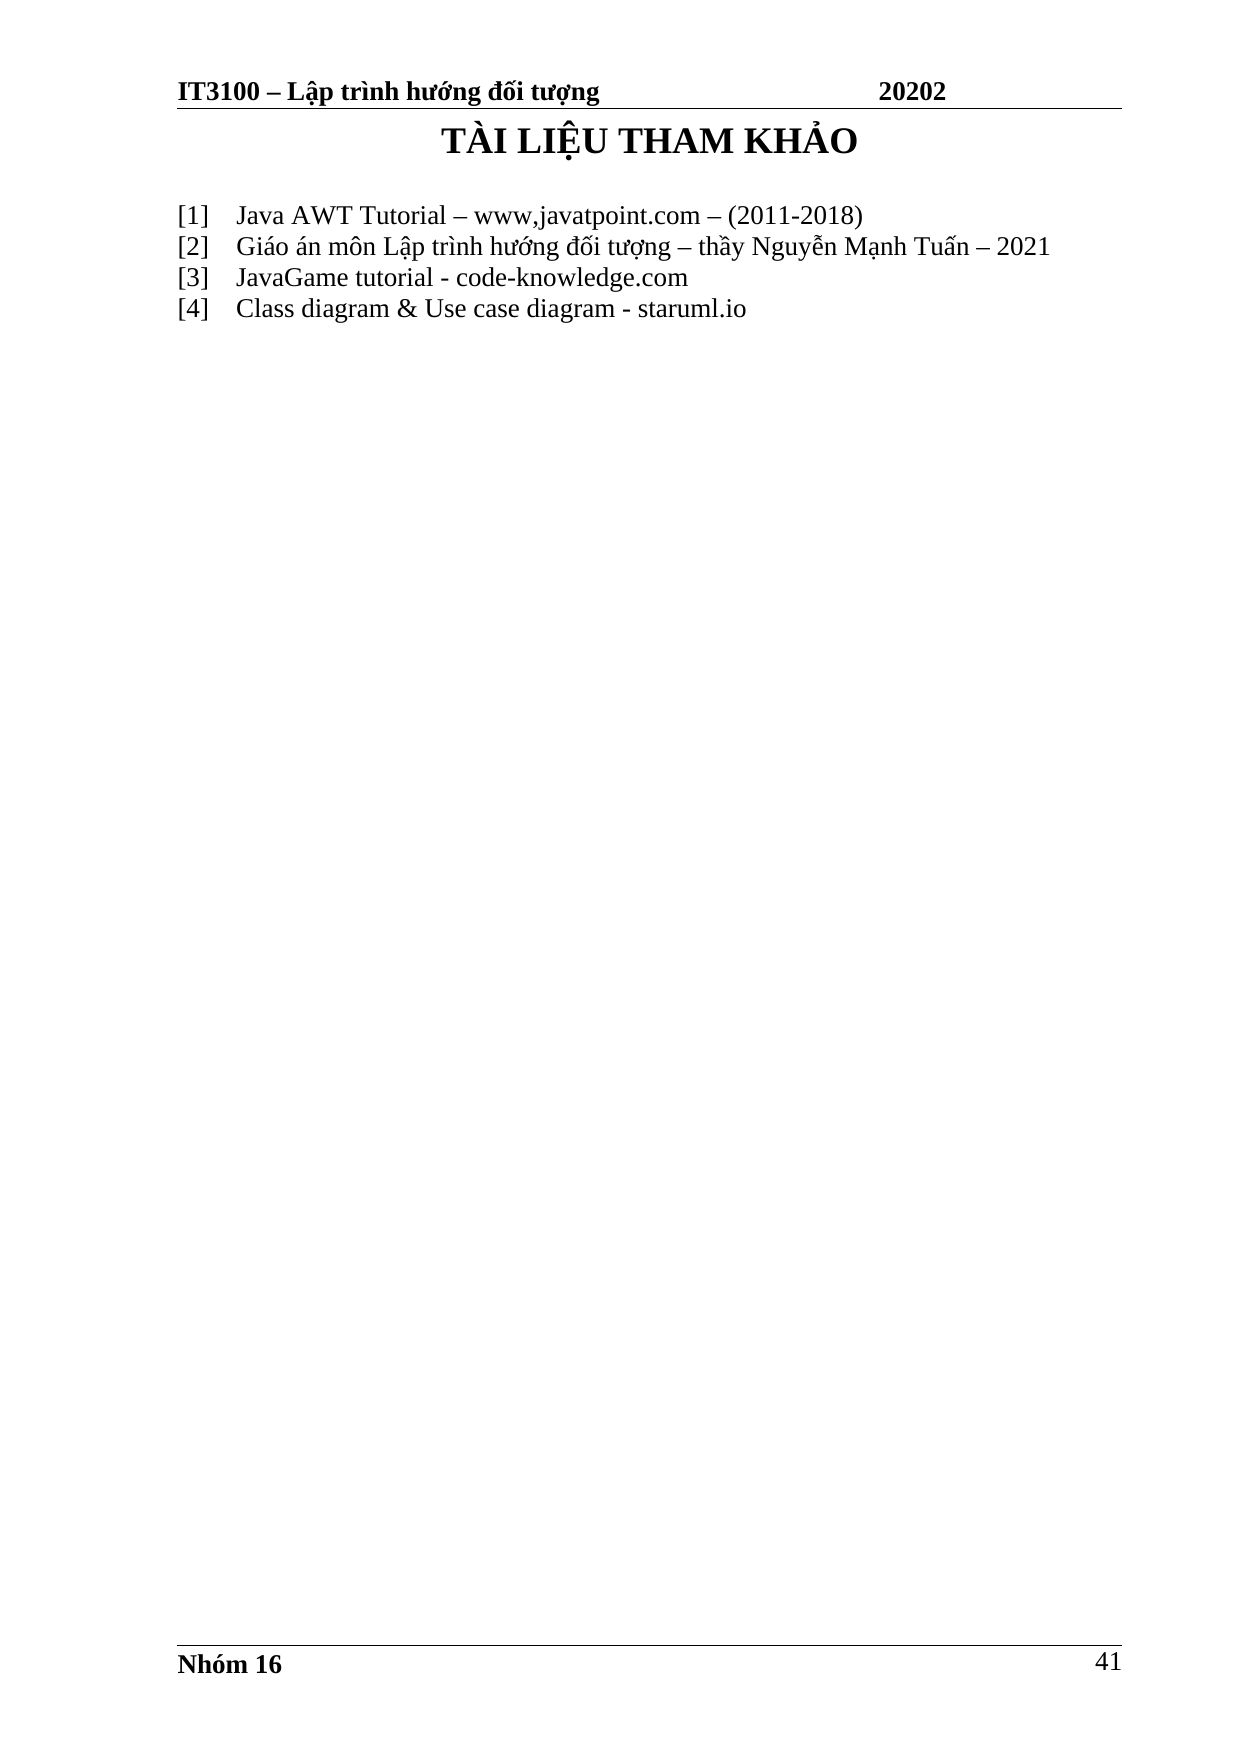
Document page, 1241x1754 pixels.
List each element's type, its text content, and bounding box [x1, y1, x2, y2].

text TÀI LIỆU THAM KHẢO [177, 118, 1122, 161]
text [1] Java AWT Tutorial – www,javatpoint.com – (2011-2018) [177, 199, 1122, 230]
text [2] Giáo án môn Lập trình hướng đối tượng – thầy Nguyễn Mạnh Tuấn – 2021 [177, 230, 1122, 261]
text [4] Class diagram & Use case diagram - staruml.io [177, 292, 1122, 323]
text [3] JavaGame tutorial - code-knowledge.com [177, 261, 1122, 292]
